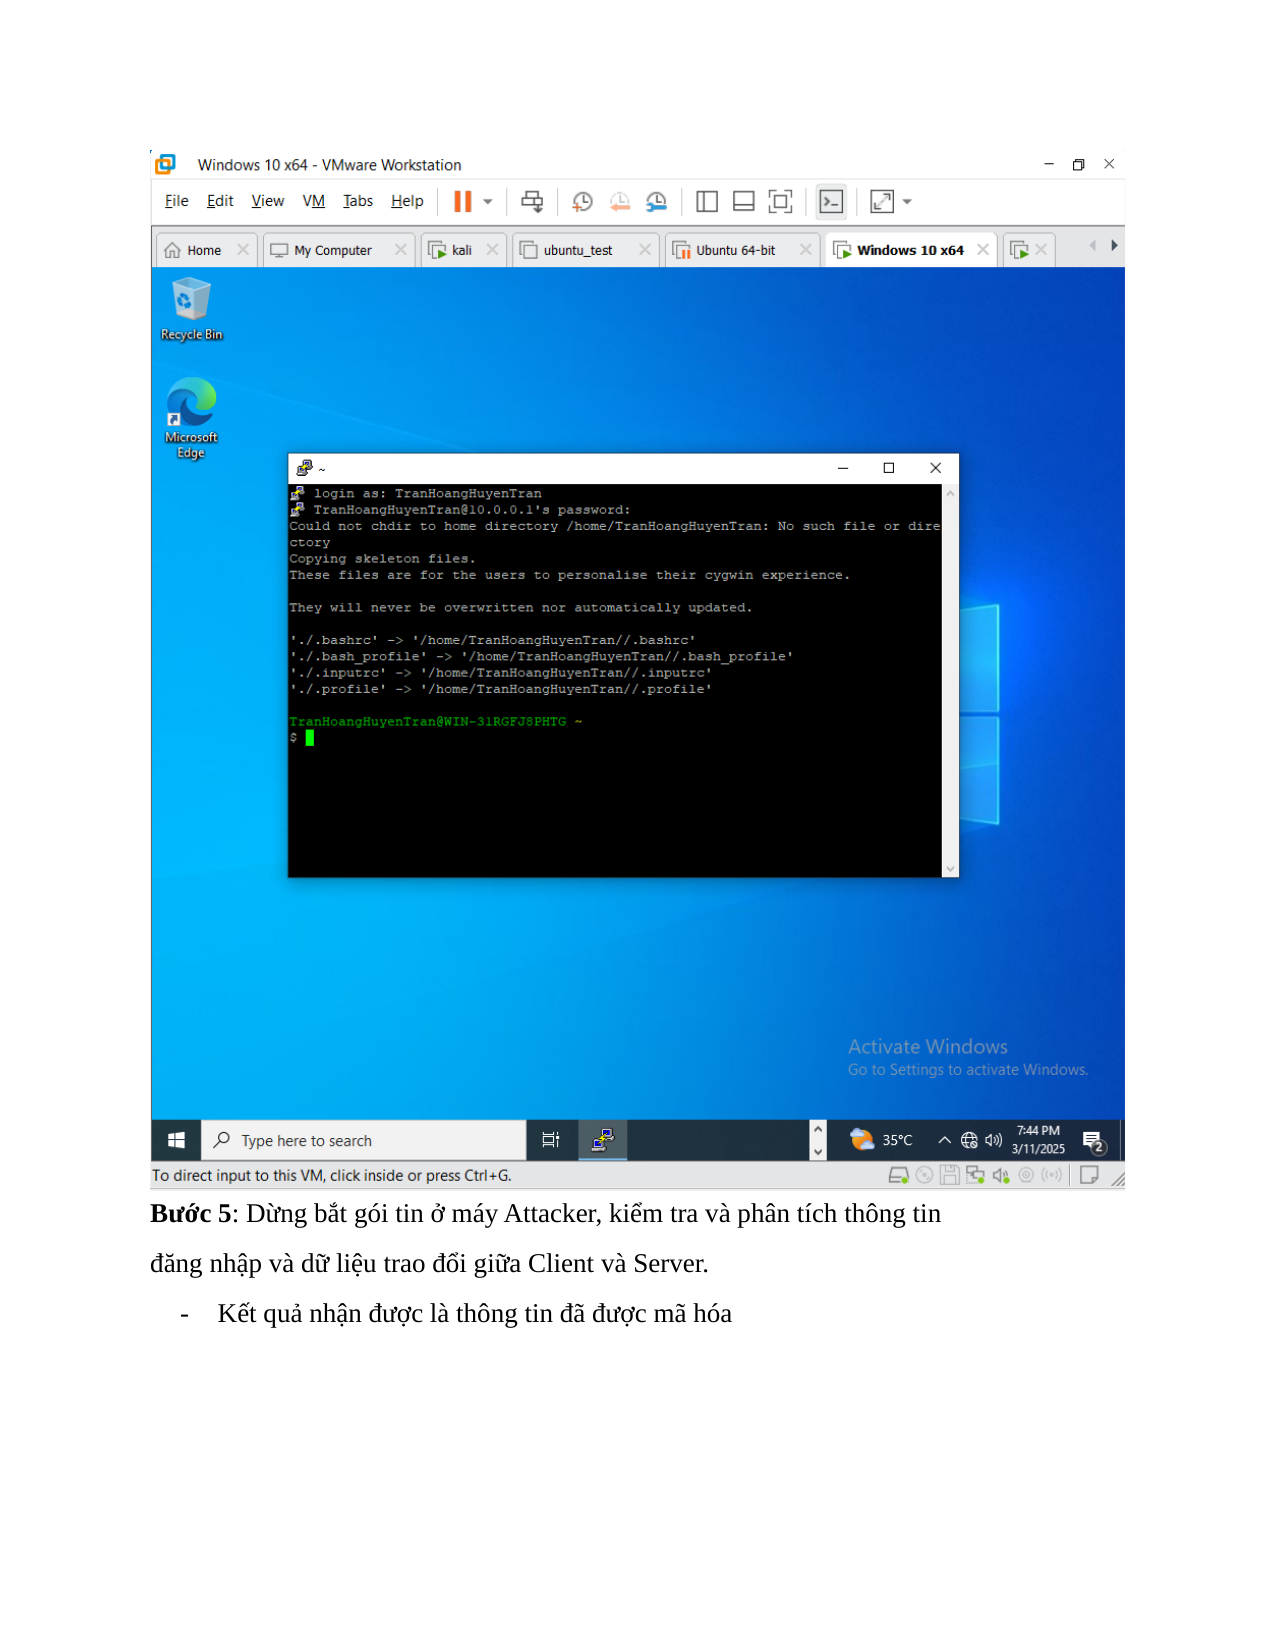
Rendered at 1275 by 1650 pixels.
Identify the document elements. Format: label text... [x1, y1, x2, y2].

text đăng nhập và dữ liệu trao đổi giữa Client và Server. [150, 1247, 1125, 1278]
picture [150, 150, 1125, 1191]
text Bước 5: Dừng bắt gói tin ở máy Attacker, kiểm tra và phân tích thông tin [150, 1197, 1125, 1228]
list Kết quả nhận được là thông tin đã được mã hóa [180, 1297, 1095, 1328]
